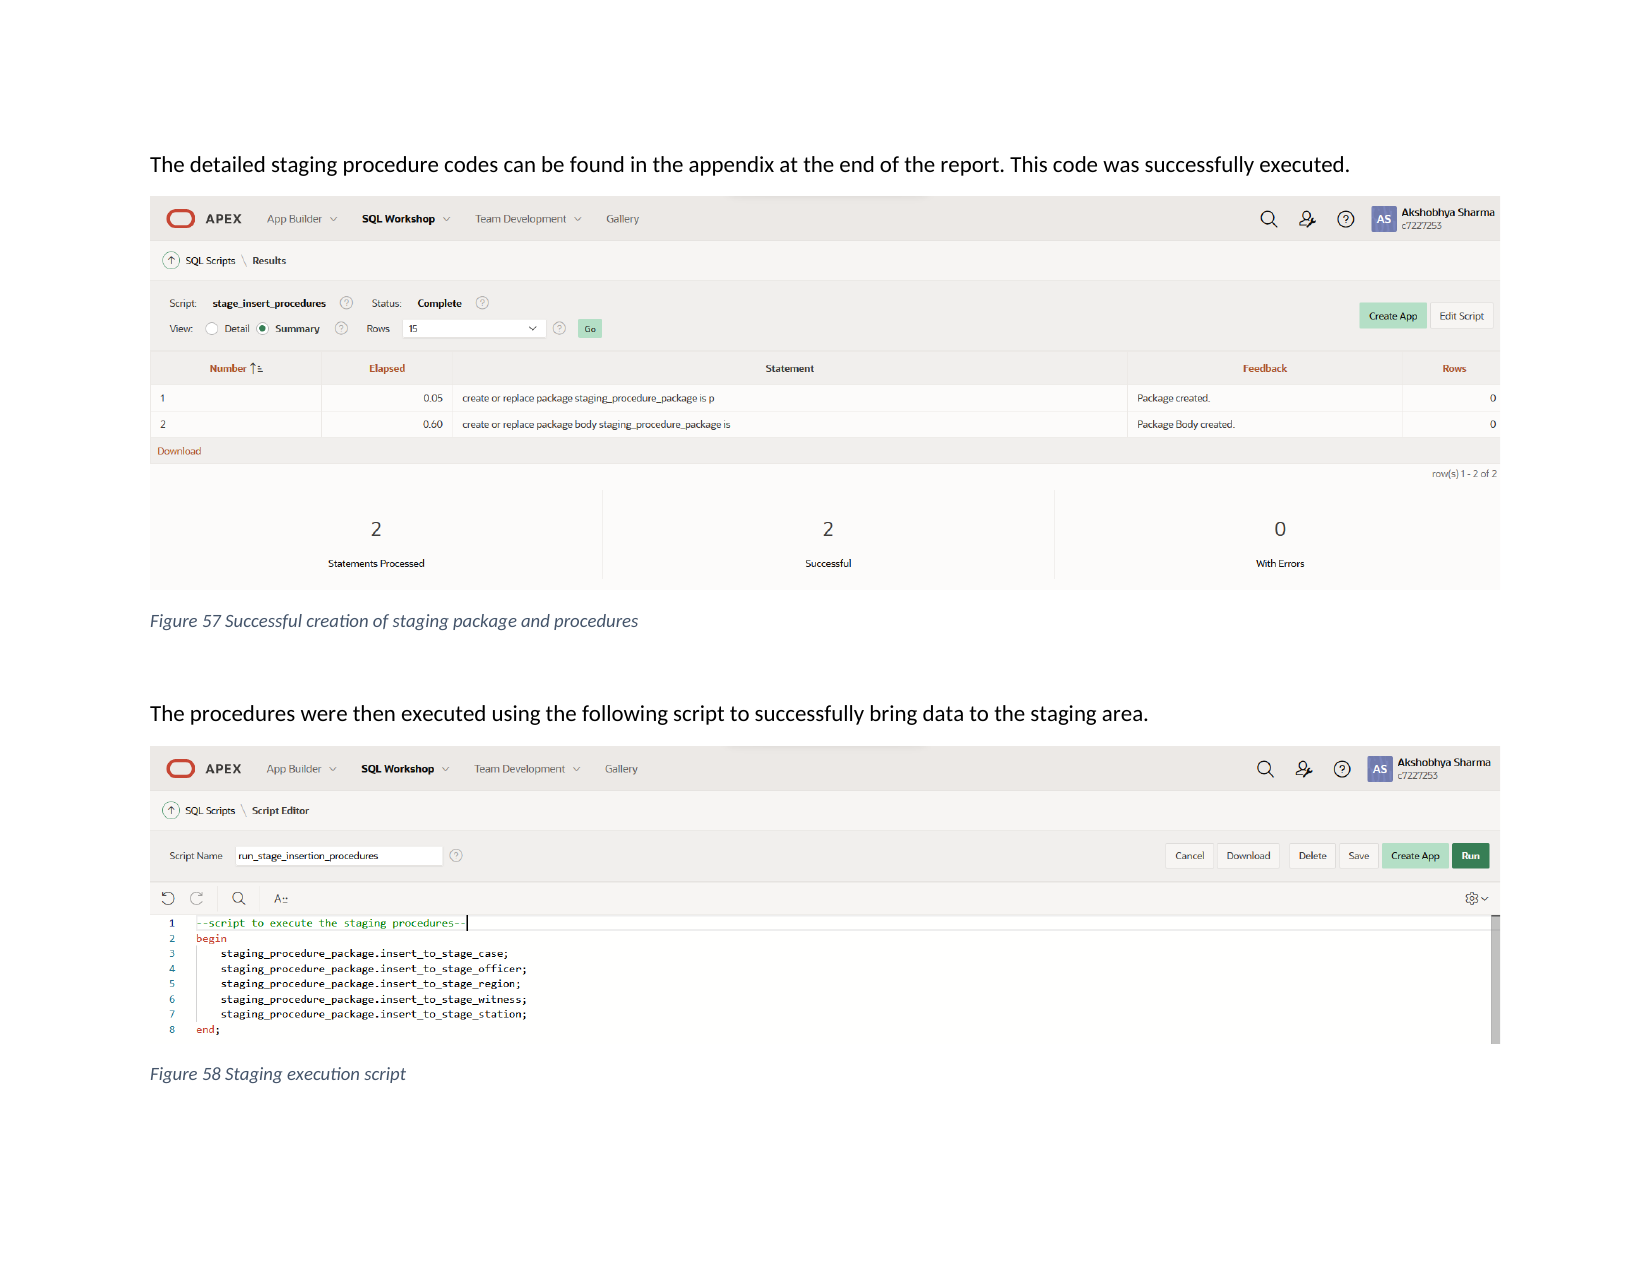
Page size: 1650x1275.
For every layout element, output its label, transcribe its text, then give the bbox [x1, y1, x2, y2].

text The procedures were then executed using the following script to successfully bring data to the staging area. [150, 699, 1500, 727]
picture [150, 746, 1500, 1044]
text The detailed staging procedure codes can be found in the appendix at the end of the report. This code was successfully executed. [150, 150, 1500, 178]
picture [150, 196, 1500, 590]
